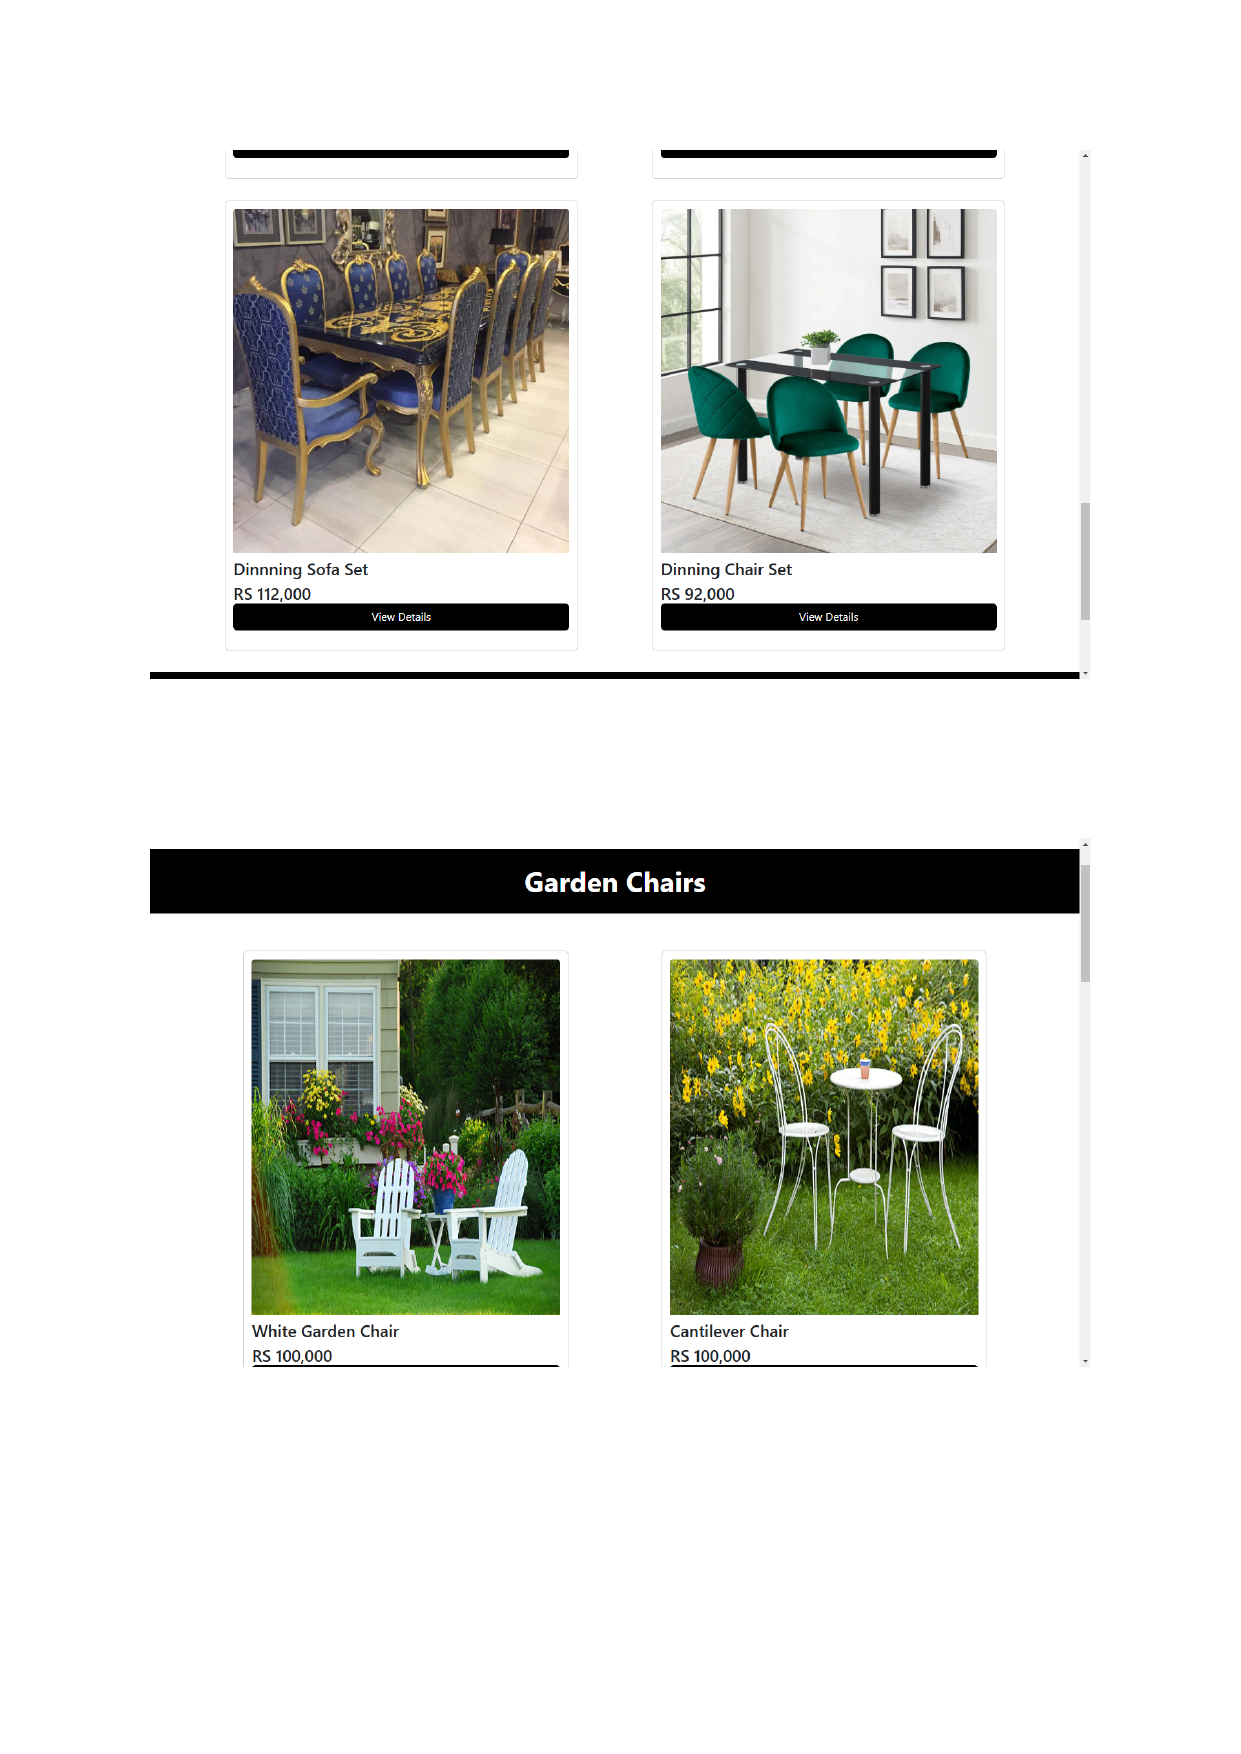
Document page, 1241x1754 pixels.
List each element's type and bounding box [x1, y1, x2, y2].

picture [150, 838, 1091, 1367]
picture [150, 150, 1091, 679]
